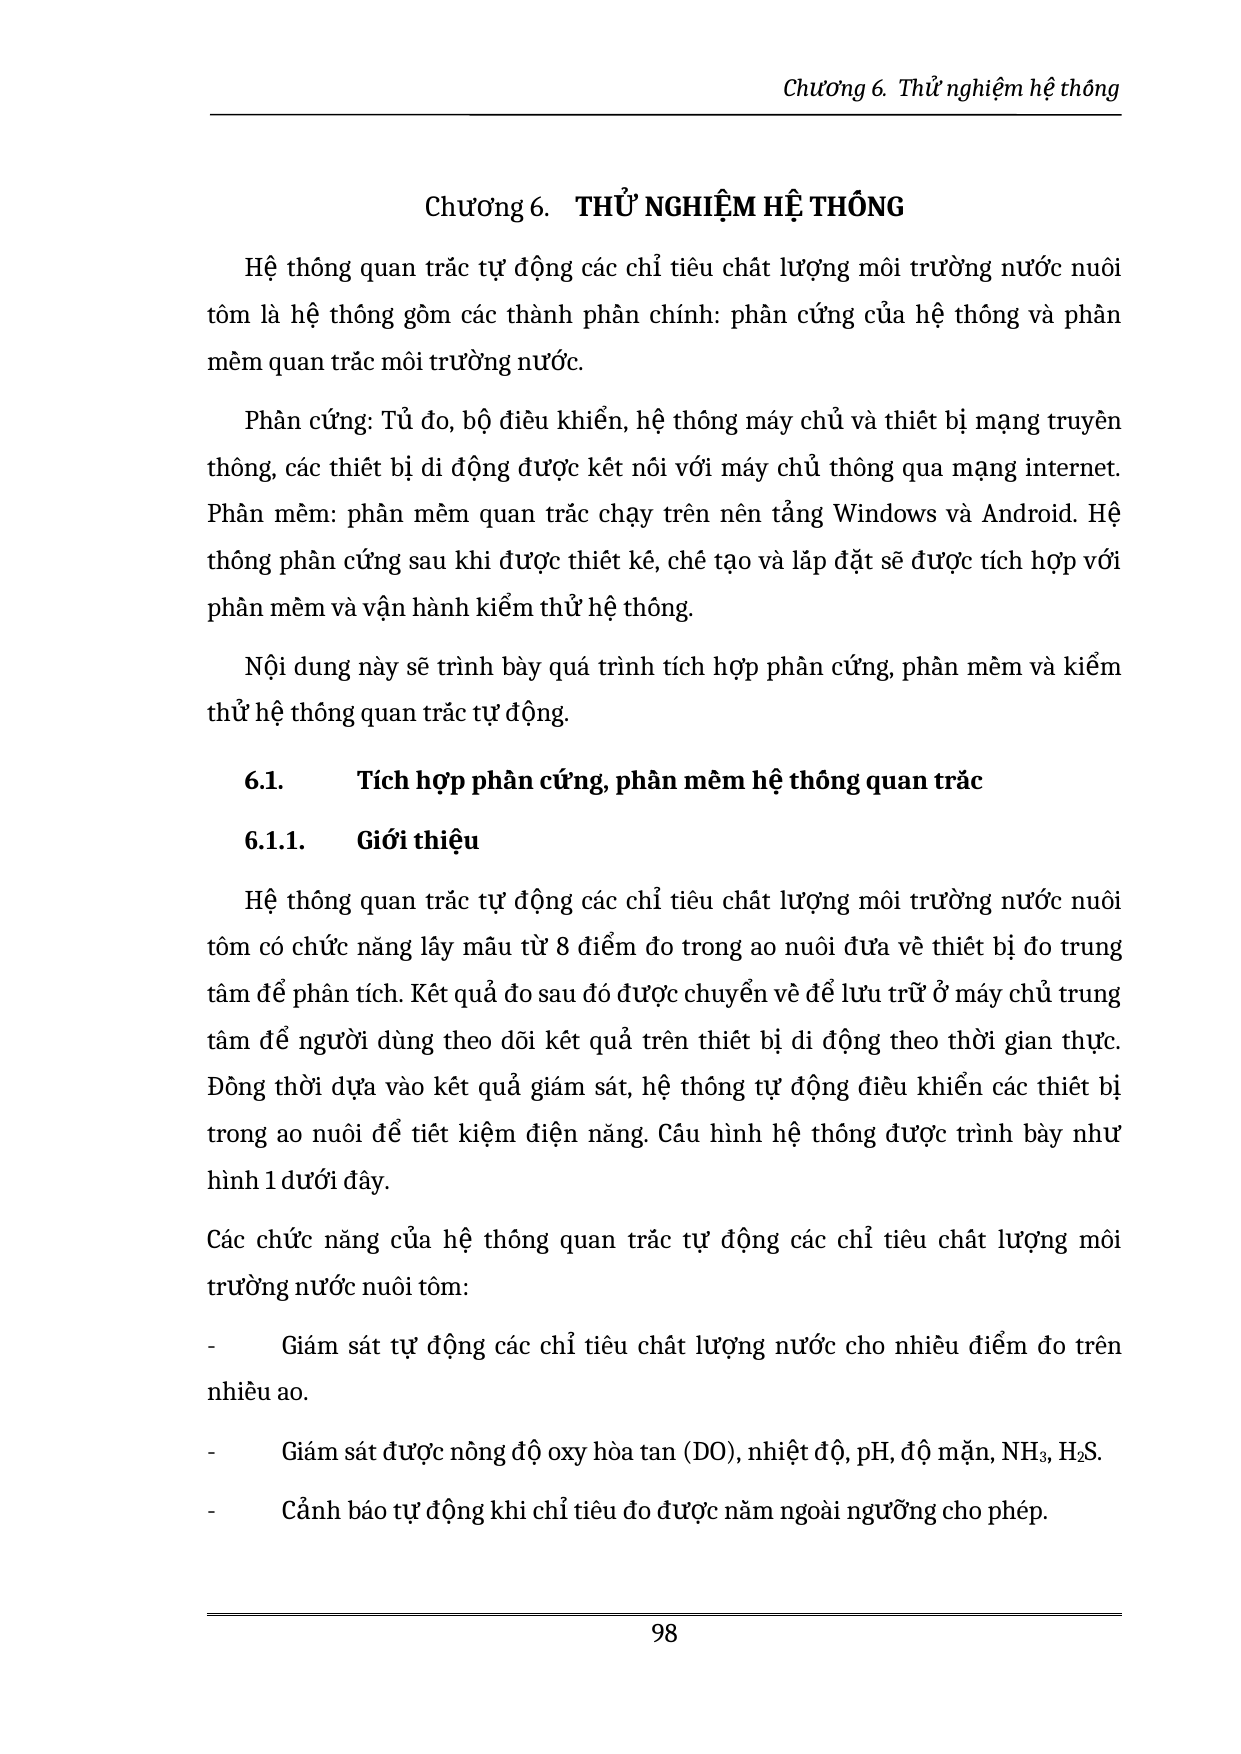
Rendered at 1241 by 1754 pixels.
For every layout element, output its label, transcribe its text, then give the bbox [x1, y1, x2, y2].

text - Giám sát tự động các chỉ tiêu chất lượng nước cho nhiều điểm đo trên nhiều ao. [207, 1330, 1122, 1408]
text Phần cứng: Tủ đo, bộ điều khiển, hệ thống máy chủ và thiết bị mạng truyền thông, các thiết bị di động được kết nối với máy chủ thông qua mạng internet. Phần mềm: phần mềm quan trắc chạy trên nên tảng Windows và Android. Hệ thống phần cứng sau khi được thiết kế, chế tạo và lắp đặt sẽ được tích hợp với phần mềm và vận hành kiểm thử hệ thống. [207, 405, 1122, 623]
text Hệ thống quan trắc tự động các chỉ tiêu chất lượng môi trường nước nuôi tôm có chức năng lấy mẫu từ 8 điểm đo trong ao nuôi đưa về thiết bị đo trung tâm để phân tích. Kết quả đo sau đó được chuyển về để lưu trữ ở máy chủ trung tâm để người dùng theo dõi kết quả trên thiết bị di động theo thời gian thực. Đồng thời dựa vào kết quả giám sát, hệ thống tự động điều khiển các thiết bị trong ao nuôi để tiết kiệm điện năng. Cấu hình hệ thống được trình bày như hình 1 dưới đây. [207, 885, 1122, 1196]
text - Cảnh báo tự động khi chỉ tiêu đo được nằm ngoài ngưỡng cho phép. [207, 1495, 1122, 1526]
subtitle Giới thiệu [244, 824, 1122, 856]
text - Giám sát được nồng độ oxy hòa tan (DO), nhiệt độ, pH, độ mặn, NH3, H2S. [207, 1436, 1122, 1467]
text Các chức năng của hệ thống quan trắc tự động các chỉ tiêu chất lượng môi trường nước nuôi tôm: [207, 1224, 1122, 1302]
subtitle Tích hợp phần cứng, phần mềm hệ thống quan trắc [244, 765, 1122, 796]
text Hệ thống quan trắc tự động các chỉ tiêu chất lượng môi trường nước nuôi tôm là hệ thống gồm các thành phần chính: phần cứng của hệ thống và phần mềm quan trắc môi trường nước. [207, 252, 1122, 377]
text Nội dung này sẽ trình bày quá trình tích hợp phần cứng, phần mềm và kiểm thử hệ thống quan trắc tự động. [207, 651, 1122, 729]
subtitle THỬ NGHIỆM HỆ THỐNG [207, 190, 1122, 223]
